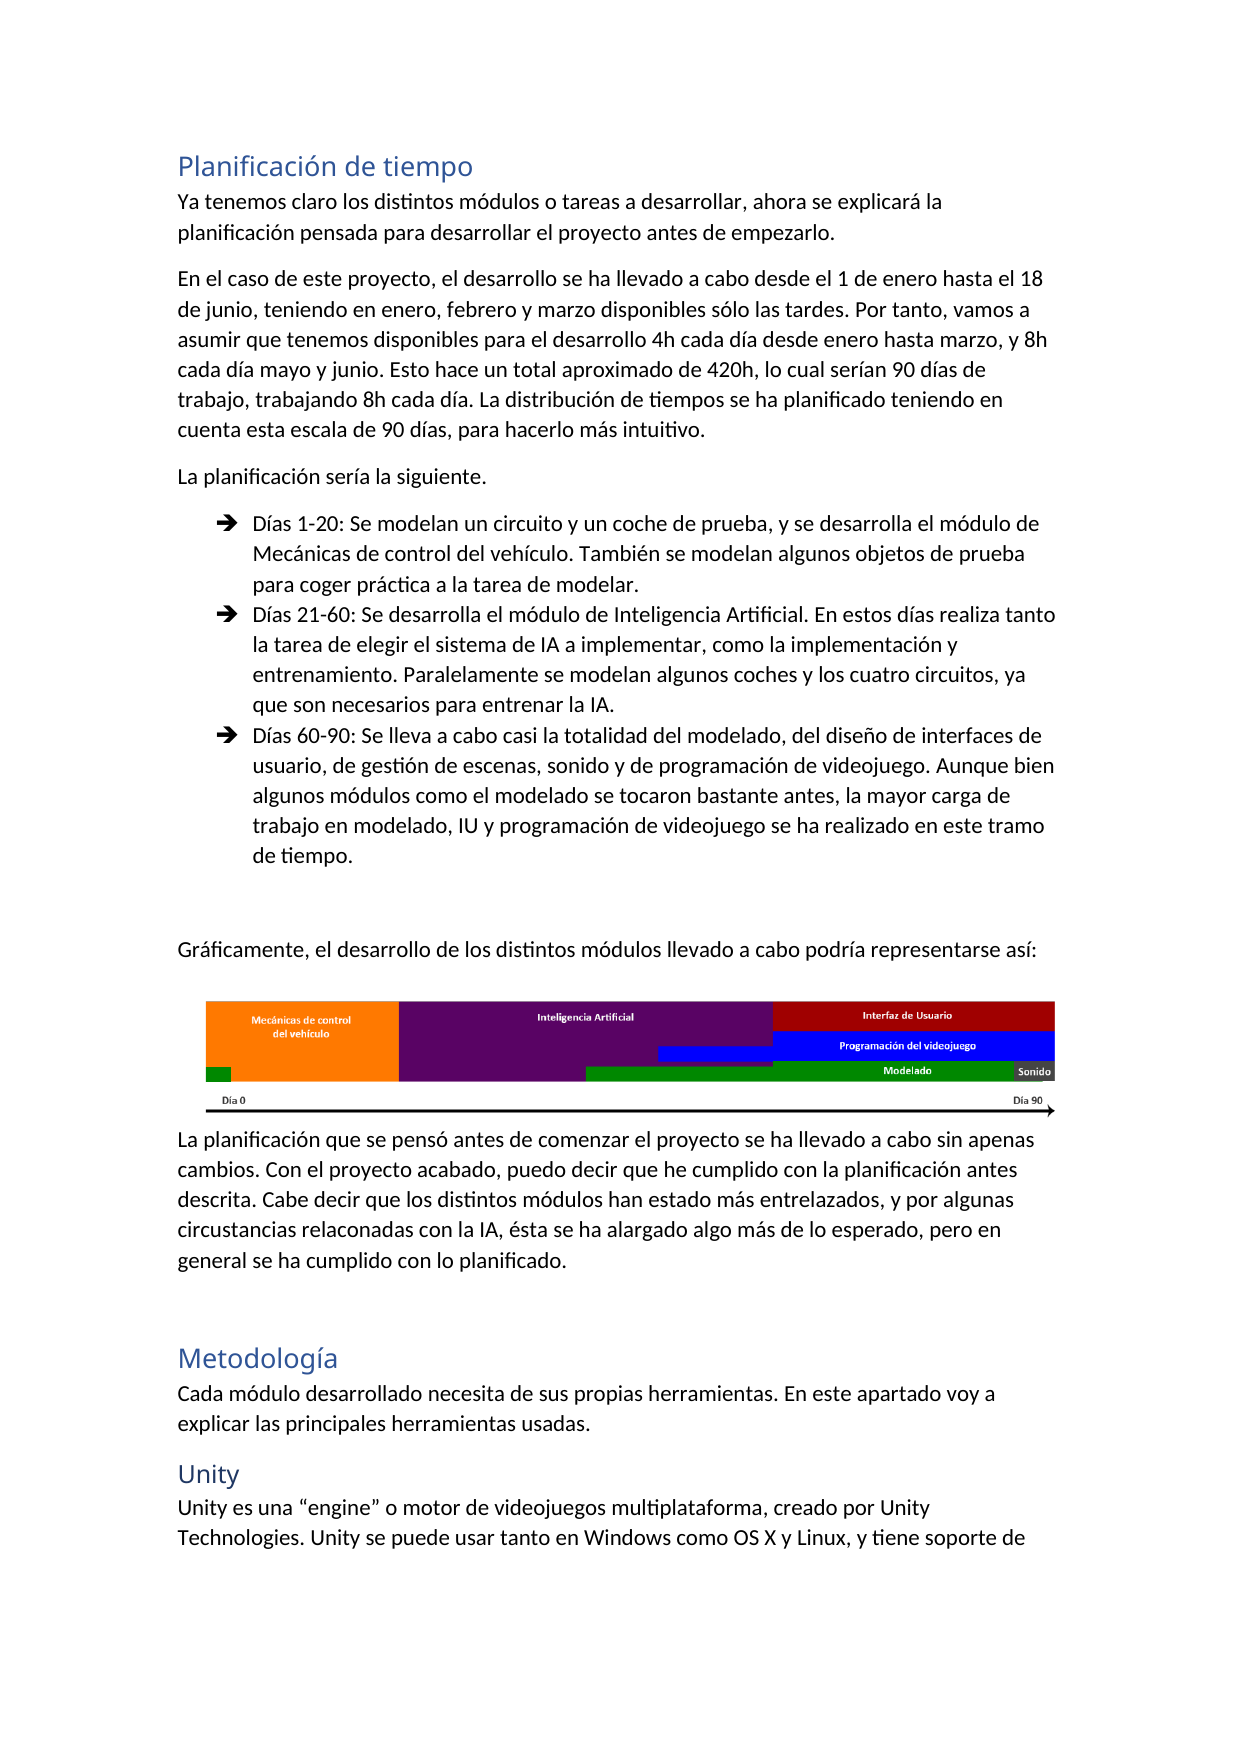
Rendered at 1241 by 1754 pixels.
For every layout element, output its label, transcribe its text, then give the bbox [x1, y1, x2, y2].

text Gráficamente, el desarrollo de los distintos módulos llevado a cabo podría representarse así: [177, 935, 1063, 963]
picture [205, 999, 1056, 1123]
text En el caso de este proyecto, el desarrollo se ha llevado a cabo desde el 1 de enero hasta el 18 de junio, teniendo en enero, febrero y marzo disponibles sólo las tardes. Por tanto, vamos a asumir que tenemos disponibles para el desarrollo 4h cada día desde enero hasta marzo, y 8h cada día mayo y junio. Esto hace un total aproximado de 420h, lo cual serían 90 días de trabajo, trabajando 8h cada día. La distribución de tiempos se ha planificado teniendo en cuenta esta escala de 90 días, para hacerlo más intuitivo. [177, 264, 1063, 443]
subtitle Unity [177, 1456, 1063, 1491]
list Días 60-90: Se lleva a cabo casi la totalidad del modelado, del diseño de interfaces de usuario, de gestión de escenas, sonido y de programación de videojuego. Aunque bien algunos módulos como el modelado se tocaron bastante antes, la mayor carga de trabajo en modelado, IU y programación de videojuego se ha realizado en este tramo de tiempo. [215, 721, 1063, 869]
text La planificación sería la siguiente. [177, 462, 1063, 490]
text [177, 1493, 1063, 1551]
list Días 21-60: Se desarrolla el módulo de Inteligencia Artificial. En estos días realiza tanto la tarea de elegir el sistema de IA a implementar, como la implementación y entrenamiento. Paralelamente se modelan algunos coches y los cuatro circuitos, ya que son necesarios para entrenar la IA. [215, 600, 1063, 718]
text La planificación que se pensó antes de comenzar el proyecto se ha llevado a cabo sin apenas cambios. Con el proyecto acabado, puedo decir que he cumplido con la planificación antes descrita. Cabe decir que los distintos módulos han estado más entrelazados, y por algunas circustancias relaconadas con la IA, ésta se ha alargado algo más de lo esperado, pero en general se ha cumplido con lo planificado. [177, 1029, 1063, 1274]
text Ya tenemos claro los distintos módulos o tareas a desarrollar, ahora se explicará la planificación pensada para desarrollar el proyecto antes de empezarlo. [177, 187, 1063, 246]
subtitle Metodología [177, 1339, 1063, 1376]
subtitle Planificación de tiempo [177, 148, 1063, 184]
list Días 1-20: Se modelan un circuito y un coche de prueba, y se desarrolla el módulo de Mecánicas de control del vehículo. También se modelan algunos objetos de prueba para coger práctica a la tarea de modelar. [215, 509, 1063, 598]
text Cada módulo desarrollado necesita de sus propias herramientas. En este apartado voy a explicar las principales herramientas usadas. [177, 1379, 1063, 1438]
